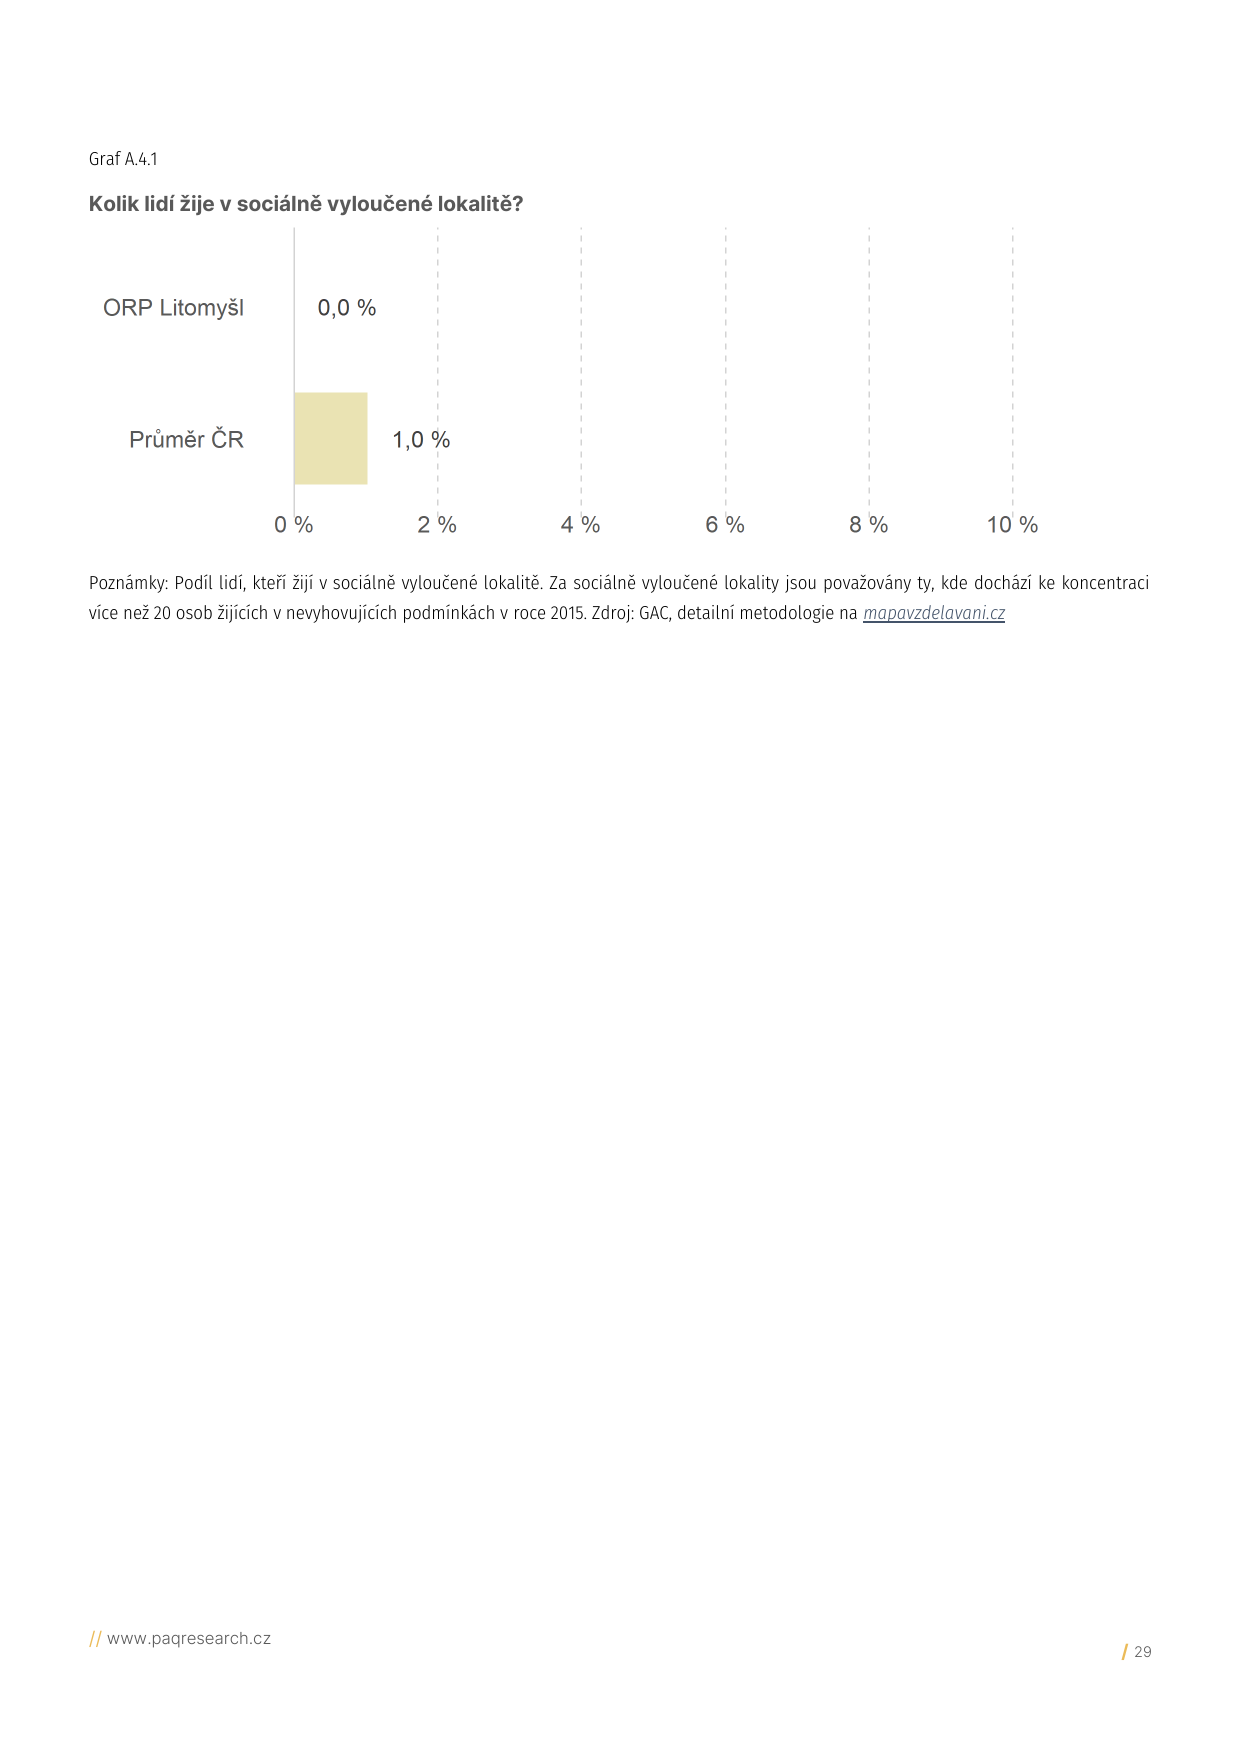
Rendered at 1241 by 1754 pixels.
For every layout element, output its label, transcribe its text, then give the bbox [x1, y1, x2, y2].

text Kolik lidí žije v sociálně vyloučené lokalitě? [89, 186, 1152, 216]
picture [88, 216, 1139, 548]
text Graf A.4.1 [89, 148, 1152, 170]
text Poznámky: Podíl lidí, kteří žijí v sociálně vyloučené lokalitě. Za sociálně vyloučené lokality jsou považovány ty, kde dochází ke koncentraci více než 20 osob žijících v nevyhovujících podmínkách v roce 2015. Zdroj: GAC, detailní metodologie na mapavzdelavani.cz [89, 564, 1152, 625]
